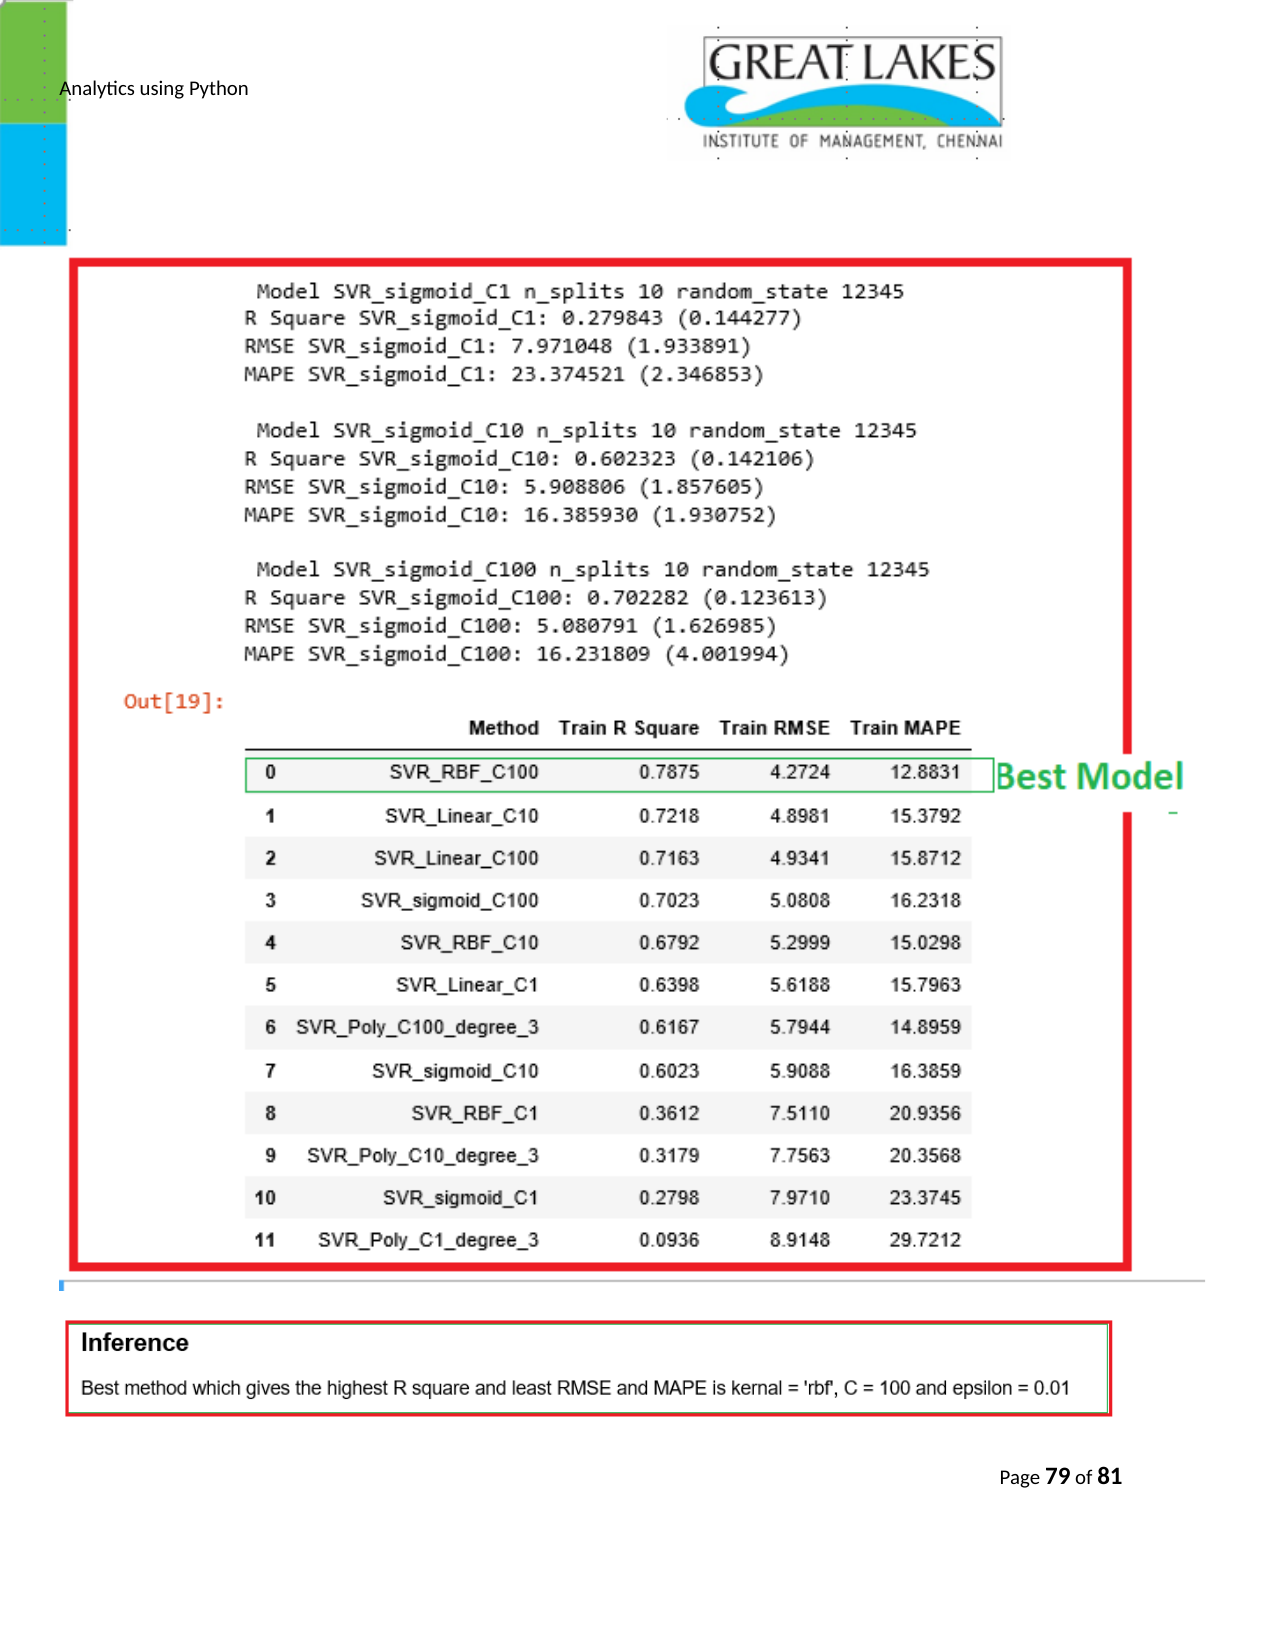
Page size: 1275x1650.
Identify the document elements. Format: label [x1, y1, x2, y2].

picture [59, 253, 1206, 1291]
picture [0, 0, 74, 250]
picture [59, 1315, 1122, 1422]
picture [666, 25, 1011, 161]
